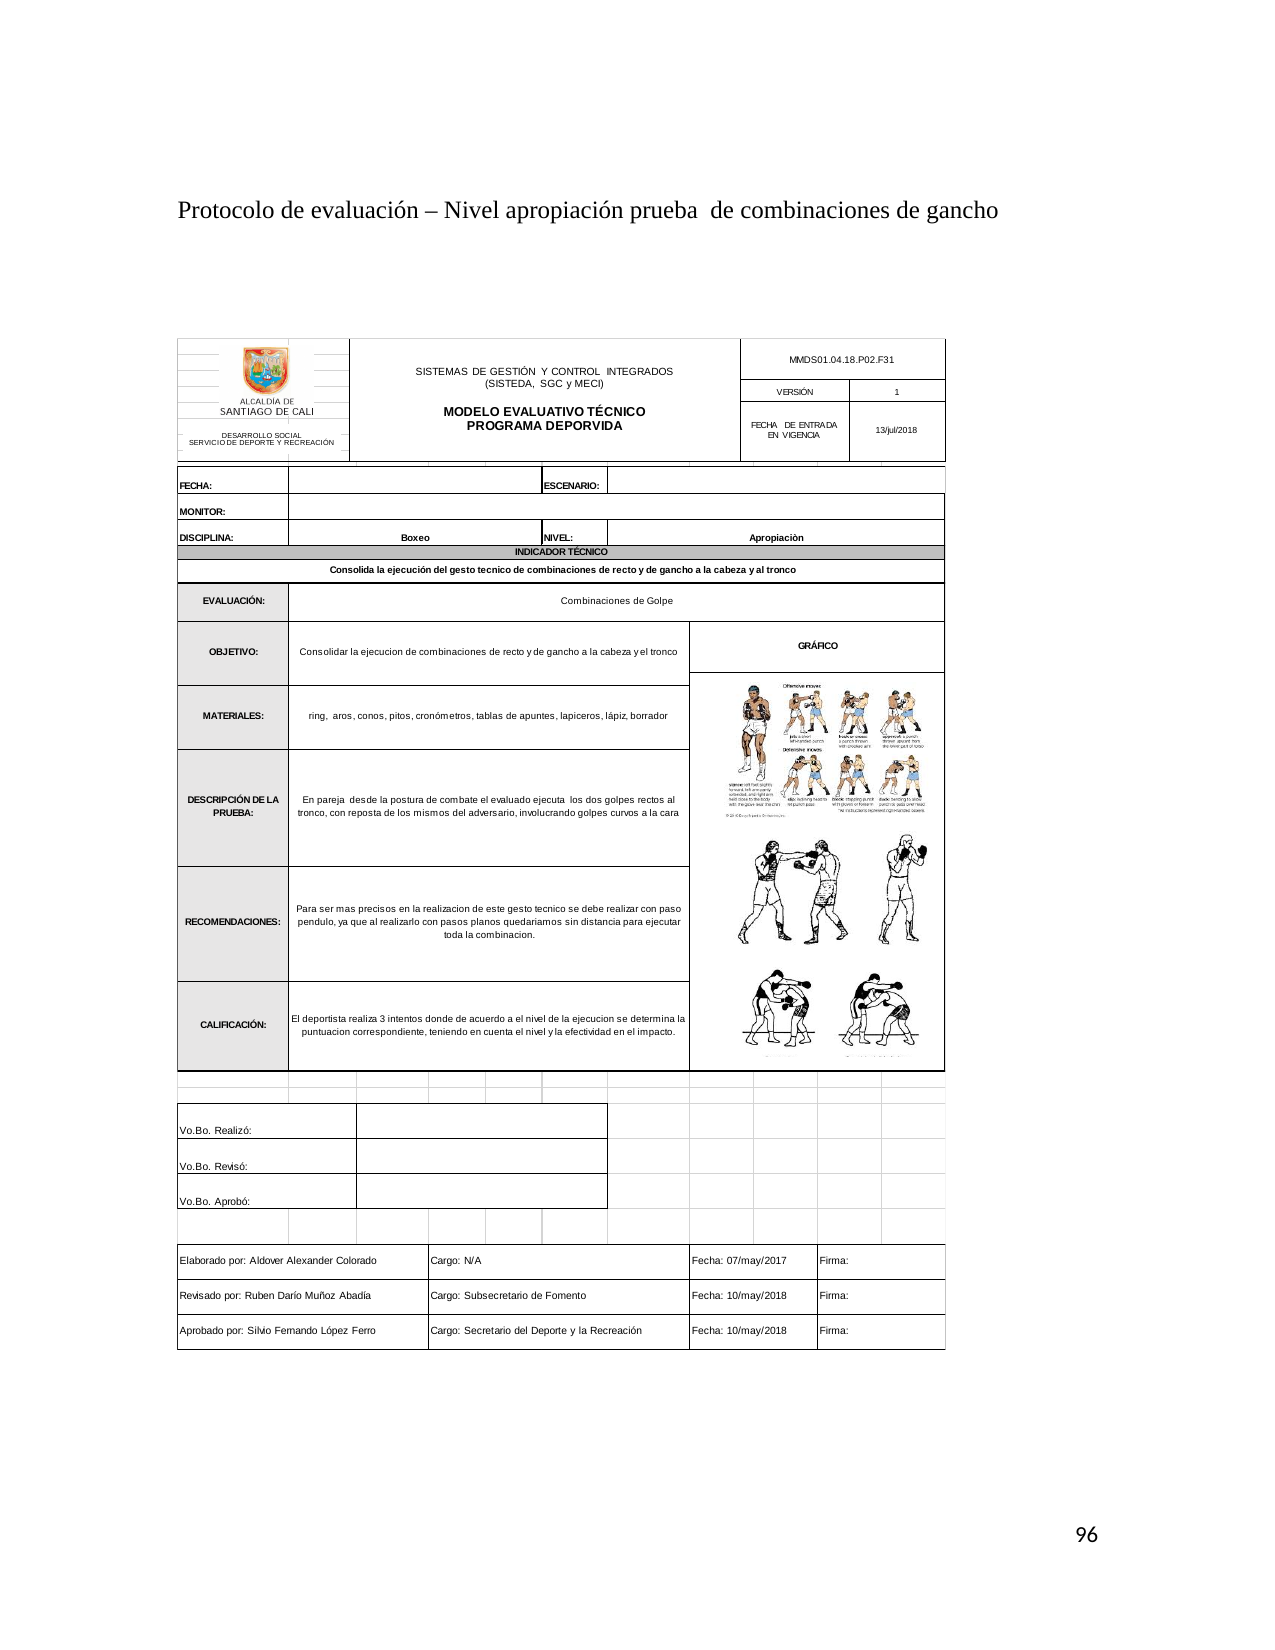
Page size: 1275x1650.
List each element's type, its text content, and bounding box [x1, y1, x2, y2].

text Protocolo de evaluación – Nivel apropiación prueba de combinaciones de gancho [177, 195, 1098, 224]
